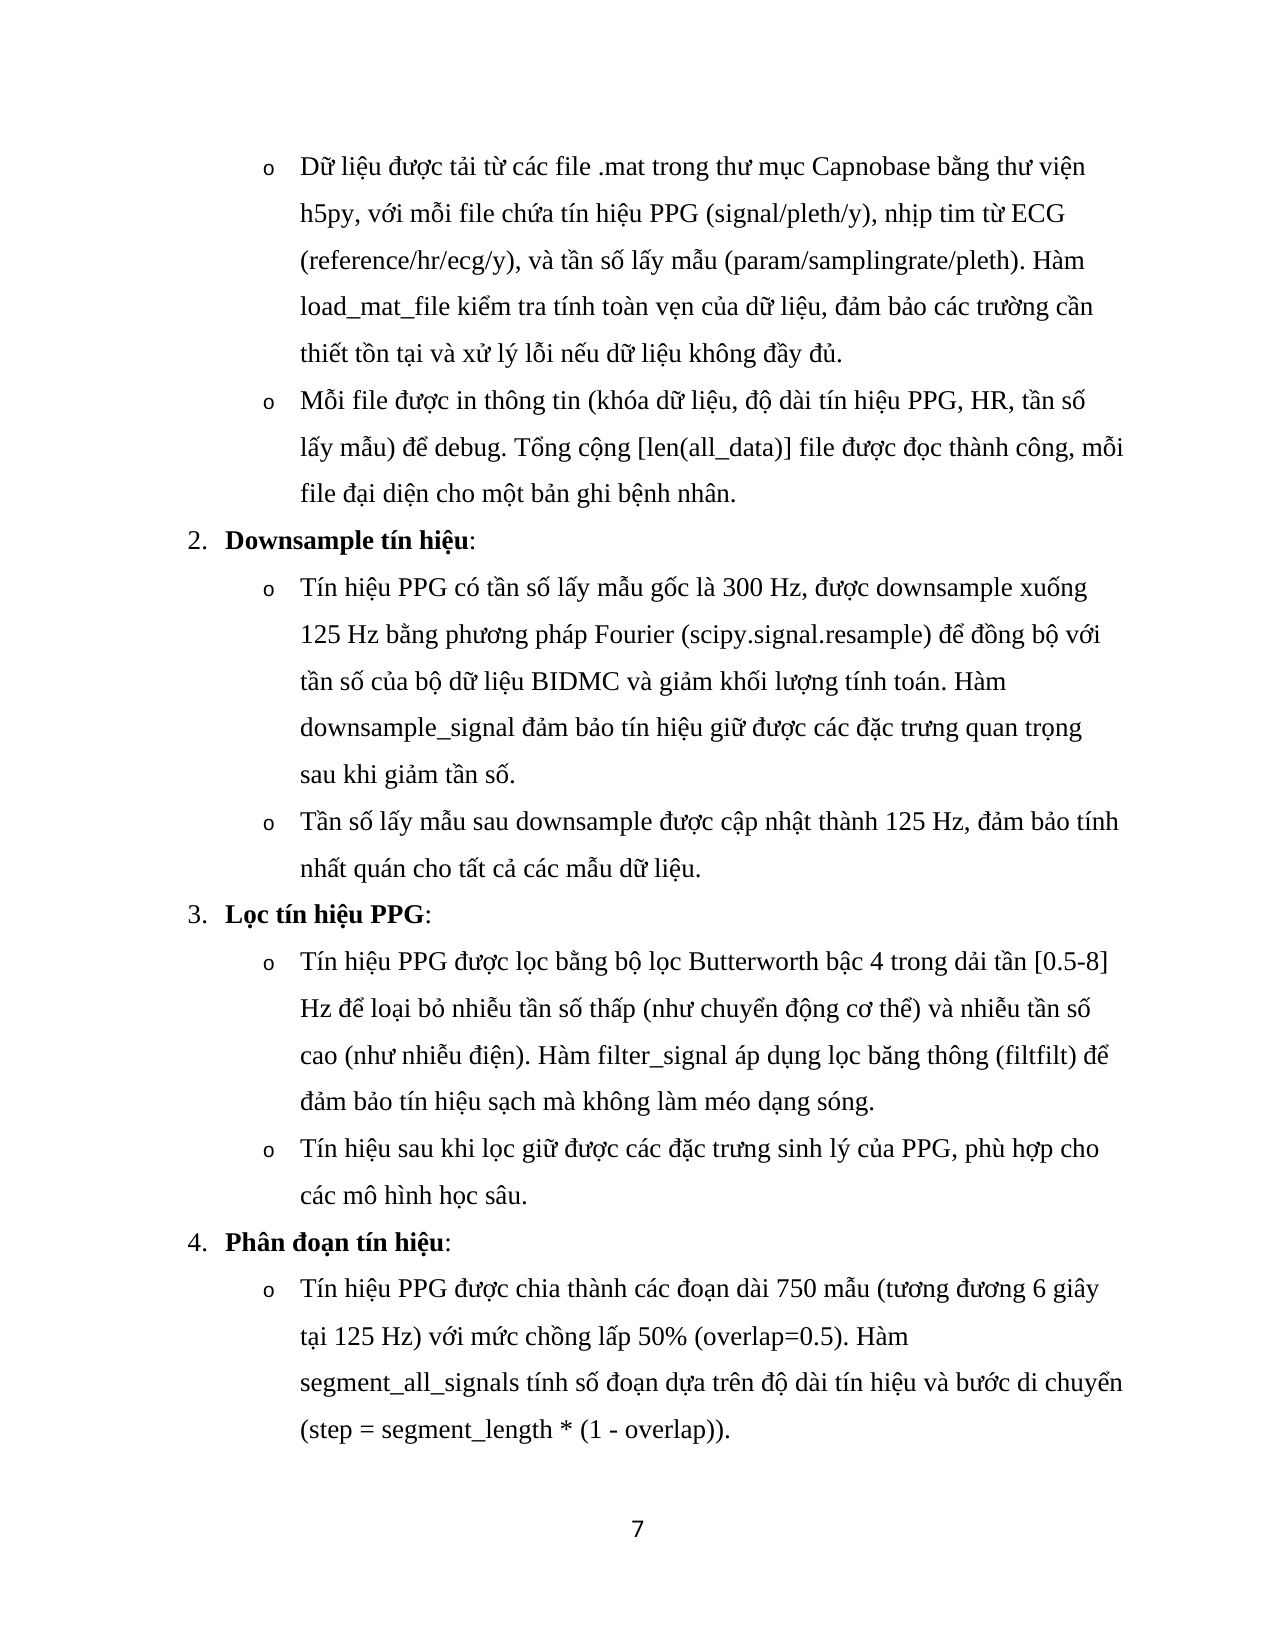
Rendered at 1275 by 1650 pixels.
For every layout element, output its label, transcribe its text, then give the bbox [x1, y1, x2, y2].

list Tín hiệu PPG có tần số lấy mẫu gốc là 300 Hz, được downsample xuống 125 Hz bằng phương pháp Fourier (scipy.signal.resample) để đồng bộ với tần số của bộ dữ liệu BIDMC và giảm khối lượng tính toán. Hàm downsample_signal đảm bảo tín hiệu giữ được các đặc trưng quan trọng sau khi giảm tần số. [262, 571, 1125, 789]
list Downsample tín hiệu: [187, 524, 1125, 555]
list Mỗi file được in thông tin (khóa dữ liệu, độ dài tín hiệu PPG, HR, tần số lấy mẫu) để debug. Tổng cộng [len(all_data)] file được đọc thành công, mỗi file đại diện cho một bản ghi bệnh nhân. [262, 384, 1125, 509]
list Tín hiệu PPG được lọc bằng bộ lọc Butterworth bậc 4 trong dải tần [0.5-8] Hz để loại bỏ nhiễu tần số thấp (như chuyển động cơ thể) và nhiễu tần số cao (như nhiễu điện). Hàm filter_signal áp dụng lọc băng thông (filtfilt) để đảm bảo tín hiệu sạch mà không làm méo dạng sóng. [262, 945, 1125, 1117]
list Tần số lấy mẫu sau downsample được cập nhật thành 125 Hz, đảm bảo tính nhất quán cho tất cả các mẫu dữ liệu. [262, 804, 1125, 883]
list Dữ liệu được tải từ các file .mat trong thư mục Capnobase bằng thư viện h5py, với mỗi file chứa tín hiệu PPG (signal/pleth/y), nhịp tim từ ECG (reference/hr/ecg/y), và tần số lấy mẫu (param/samplingrate/pleth). Hàm load_mat_file kiểm tra tính toàn vẹn của dữ liệu, đảm bảo các trường cần thiết tồn tại và xử lý lỗi nếu dữ liệu không đầy đủ. [262, 150, 1125, 368]
list Tín hiệu sau khi lọc giữ được các đặc trưng sinh lý của PPG, phù hợp cho các mô hình học sâu. [262, 1132, 1125, 1210]
list Phân đoạn tín hiệu: [187, 1226, 1125, 1257]
list Tín hiệu PPG được chia thành các đoạn dài 750 mẫu (tương đương 6 giây tại 125 Hz) với mức chồng lấp 50% (overlap=0.5). Hàm segment_all_signals tính số đoạn dựa trên độ dài tín hiệu và bước di chuyển (step = segment_length * (1 - overlap)). [262, 1272, 1125, 1444]
list Lọc tín hiệu PPG: [187, 898, 1125, 929]
